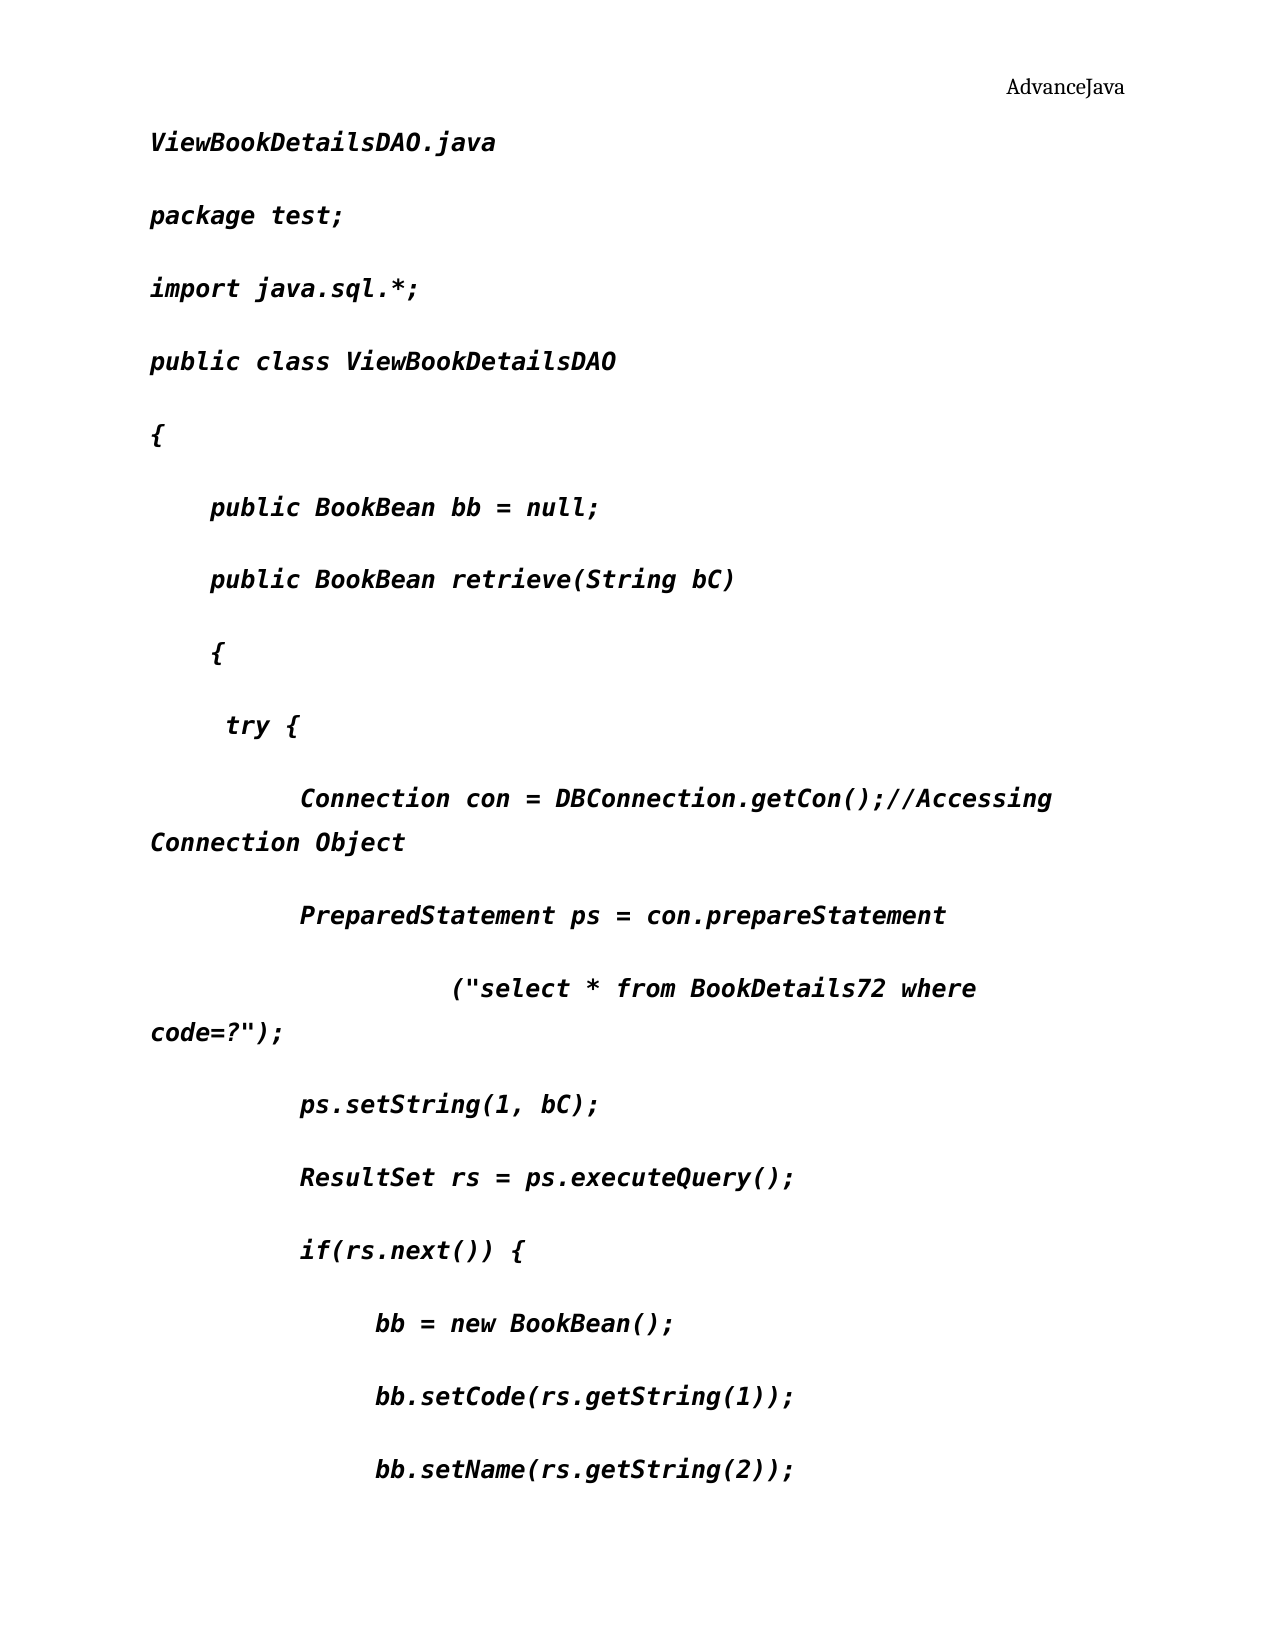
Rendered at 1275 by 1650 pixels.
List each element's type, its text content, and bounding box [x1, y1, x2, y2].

text Connection con = DBConnection.getCon();//Accessing Connection Object [150, 784, 1125, 857]
text bb = new BookBean(); [150, 1309, 1125, 1339]
text import java.sql.*; [150, 274, 1125, 303]
text ("select * from BookDetails72 where code=?"); [150, 974, 1125, 1047]
text if(rs.next()) { [150, 1237, 1125, 1266]
text { [150, 639, 1125, 668]
text public BookBean retrieve(String bC) [150, 566, 1125, 595]
text public class ViewBookDetailsDAO [150, 347, 1125, 376]
text PreparedStatement ps = con.prepareStatement [150, 901, 1125, 930]
text ViewBookDetailsDAO.java [150, 128, 1125, 157]
text bb.setName(rs.getString(2)); [150, 1455, 1125, 1484]
text package test; [150, 201, 1125, 230]
text bb.setCode(rs.getString(1)); [150, 1382, 1125, 1412]
text { [150, 420, 1125, 449]
text ps.setString(1, bC); [150, 1091, 1125, 1120]
text public BookBean bb = null; [150, 493, 1125, 522]
text ResultSet rs = ps.executeQuery(); [150, 1164, 1125, 1193]
text try { [150, 712, 1125, 741]
